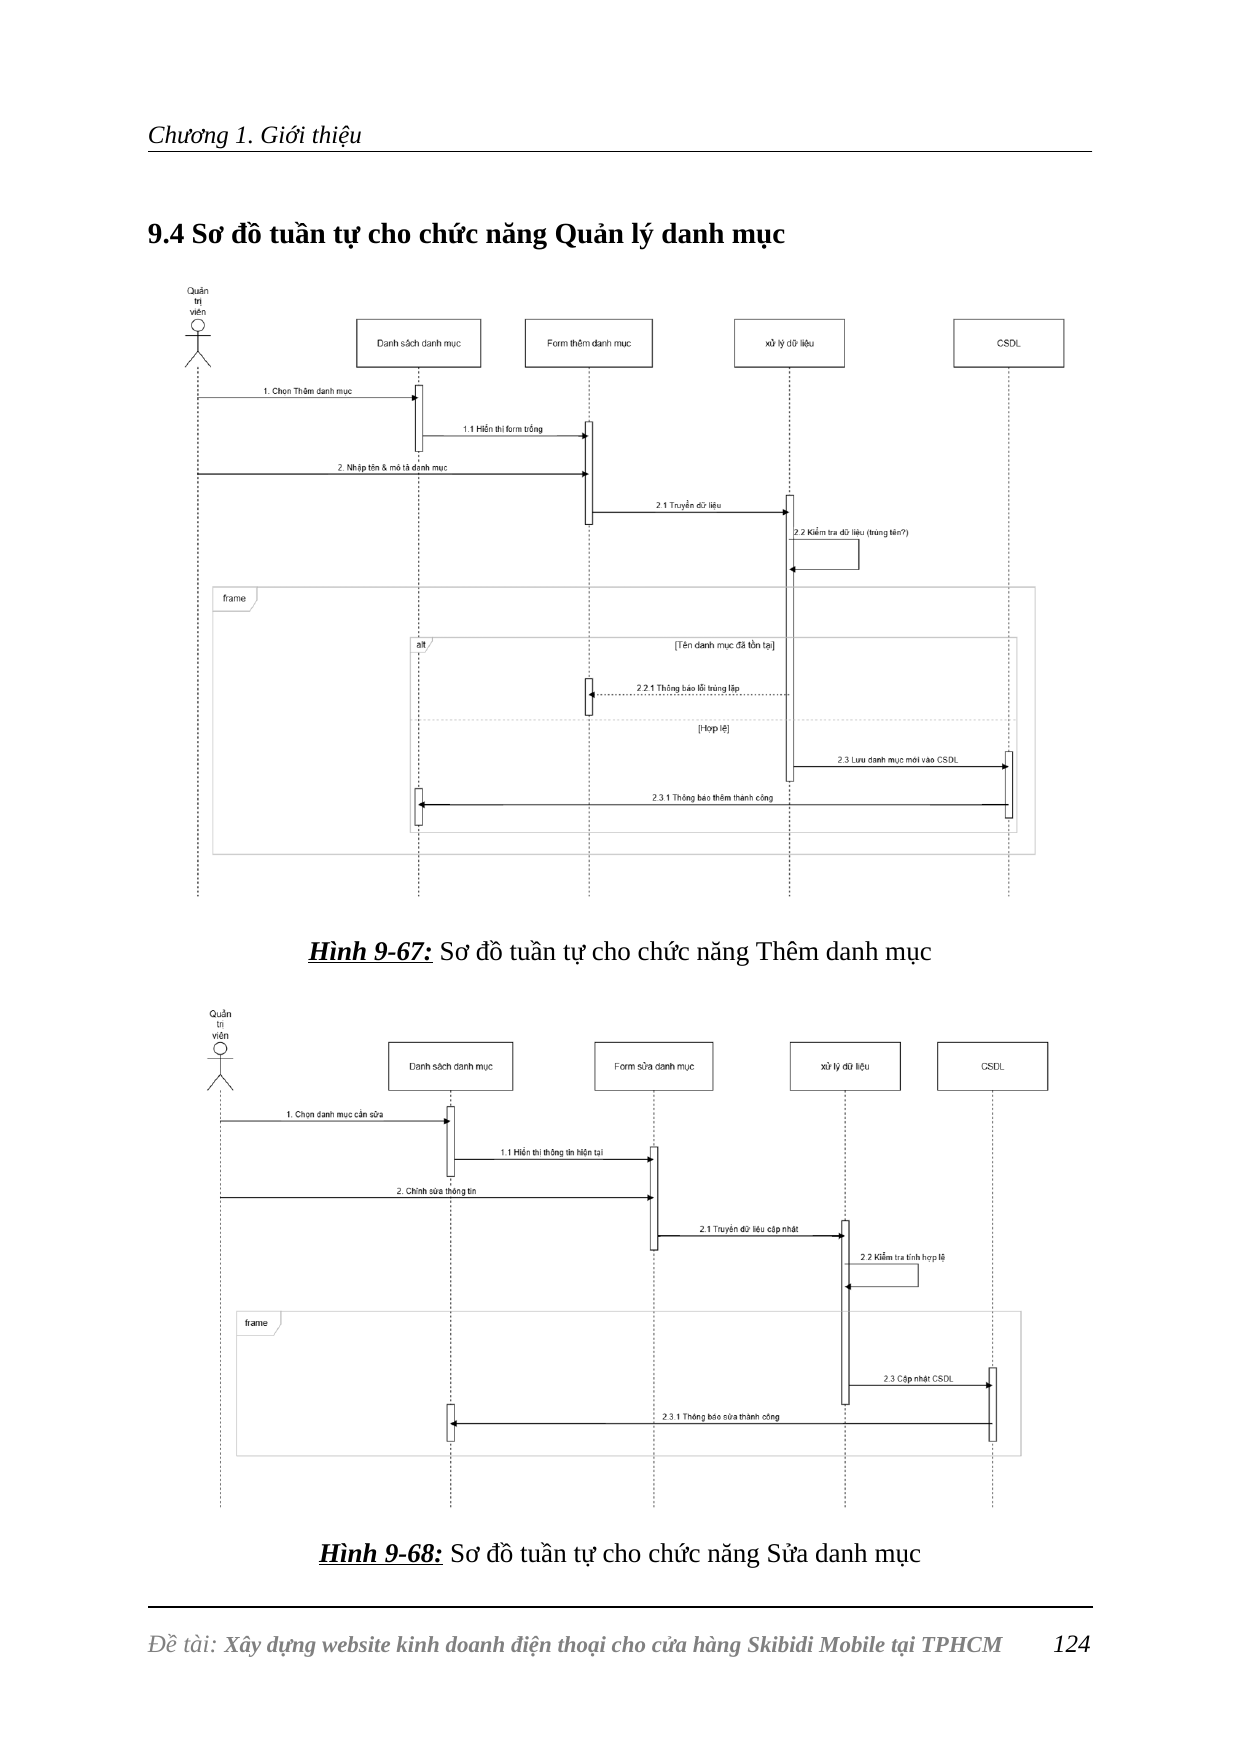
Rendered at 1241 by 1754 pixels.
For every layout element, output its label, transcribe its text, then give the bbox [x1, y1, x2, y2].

picture [188, 993, 1052, 1515]
picture [170, 277, 1070, 913]
subtitle Sơ đồ tuần tự cho chức năng Quản lý danh mục [148, 207, 1092, 253]
